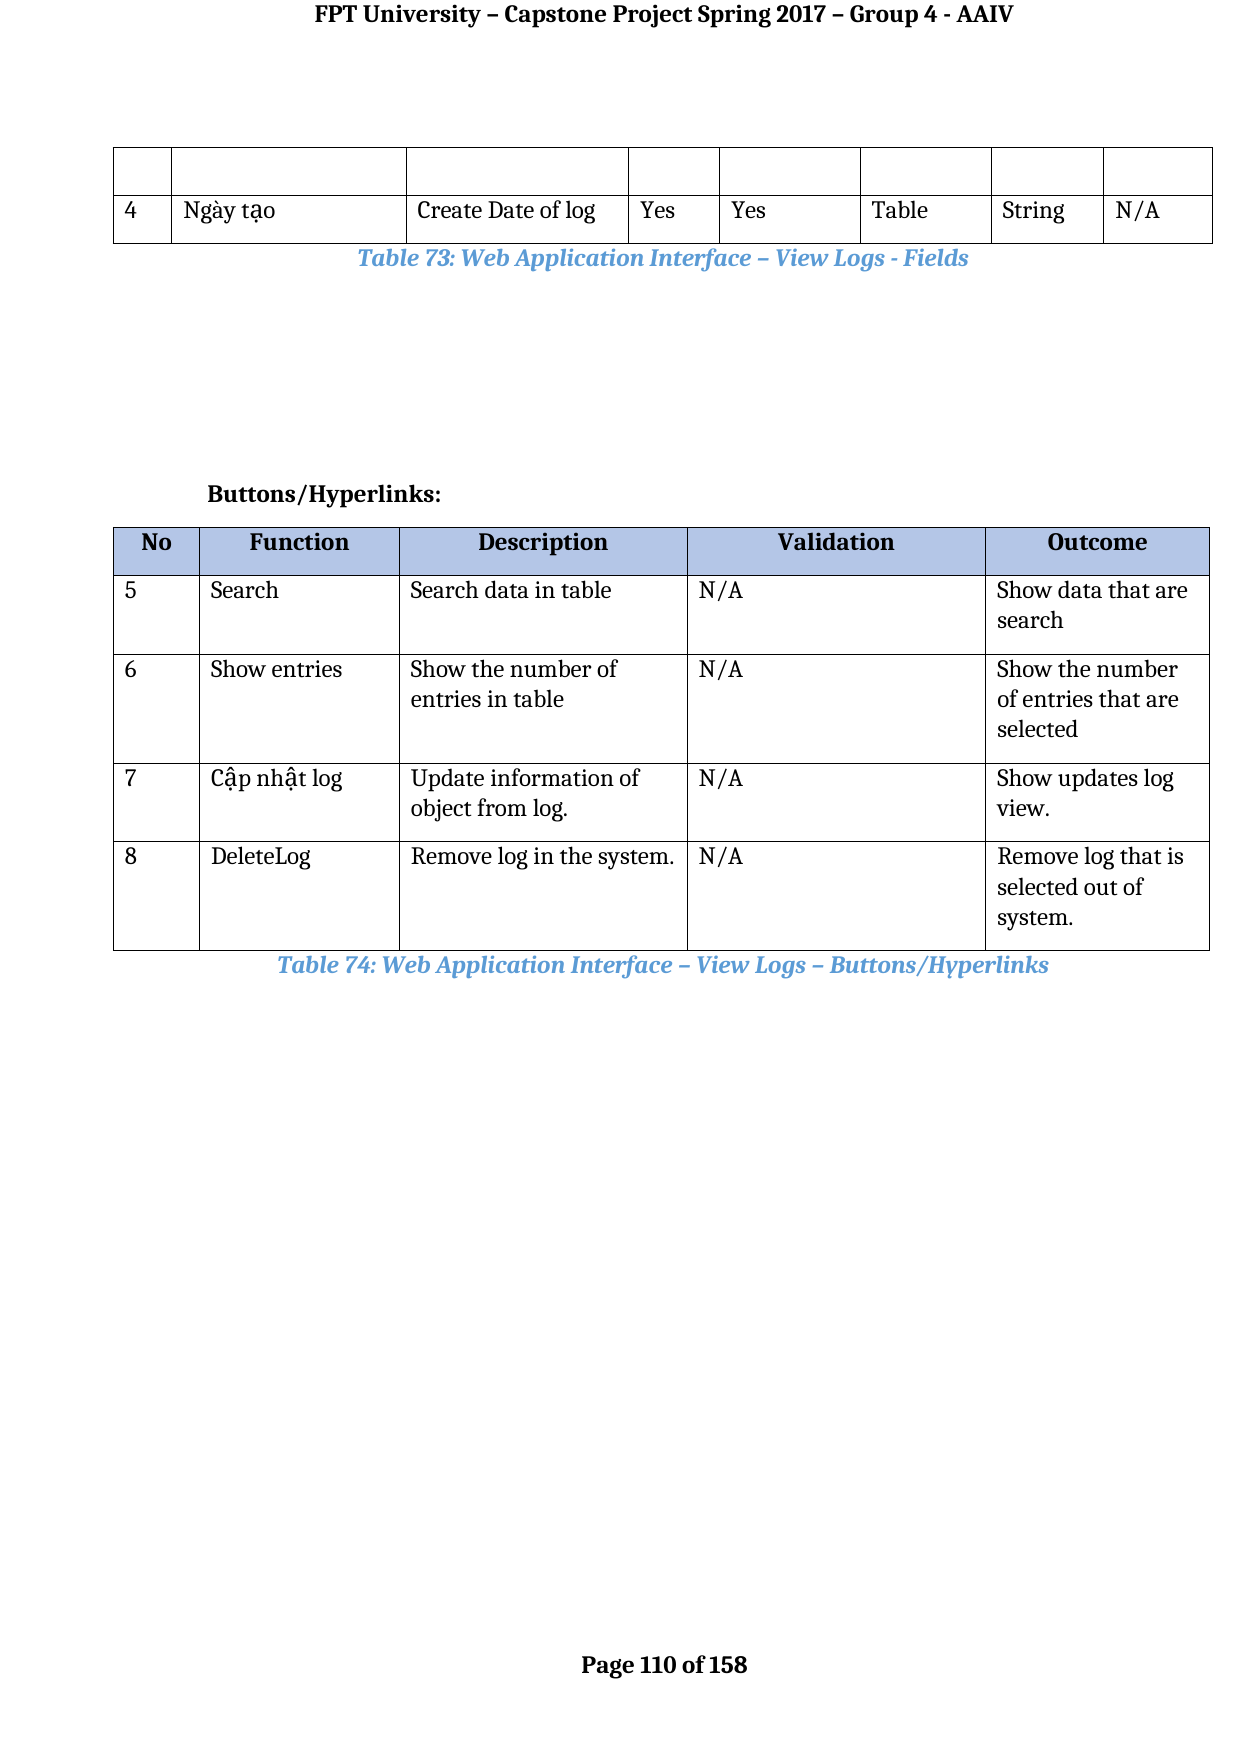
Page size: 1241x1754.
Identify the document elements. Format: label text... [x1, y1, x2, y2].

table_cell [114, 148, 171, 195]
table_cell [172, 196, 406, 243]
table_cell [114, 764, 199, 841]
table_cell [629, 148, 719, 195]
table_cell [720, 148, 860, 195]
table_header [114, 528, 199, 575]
text Buttons/Hyperlinks: [207, 480, 1122, 508]
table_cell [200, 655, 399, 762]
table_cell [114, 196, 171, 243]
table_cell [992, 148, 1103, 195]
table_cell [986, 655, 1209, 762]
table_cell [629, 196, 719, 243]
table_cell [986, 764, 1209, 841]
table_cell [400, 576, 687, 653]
text Table 74: Web Application Interface – View Logs – Buttons/Hyperlinks [207, 951, 1122, 980]
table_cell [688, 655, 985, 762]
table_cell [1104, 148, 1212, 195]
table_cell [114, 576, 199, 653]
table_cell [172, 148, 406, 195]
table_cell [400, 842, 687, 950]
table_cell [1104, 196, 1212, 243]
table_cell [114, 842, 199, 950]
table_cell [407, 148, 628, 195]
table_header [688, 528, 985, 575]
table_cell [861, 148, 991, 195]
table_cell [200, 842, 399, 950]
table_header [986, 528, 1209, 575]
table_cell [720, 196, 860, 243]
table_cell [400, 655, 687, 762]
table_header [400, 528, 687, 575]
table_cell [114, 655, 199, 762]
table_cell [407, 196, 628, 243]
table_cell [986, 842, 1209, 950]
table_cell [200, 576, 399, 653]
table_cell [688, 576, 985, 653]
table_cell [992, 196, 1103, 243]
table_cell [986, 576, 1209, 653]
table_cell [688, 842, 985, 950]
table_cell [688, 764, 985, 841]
text Table 73: Web Application Interface – View Logs - Fields [207, 244, 1122, 273]
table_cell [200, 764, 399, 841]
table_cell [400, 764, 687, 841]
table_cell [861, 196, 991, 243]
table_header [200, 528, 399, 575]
